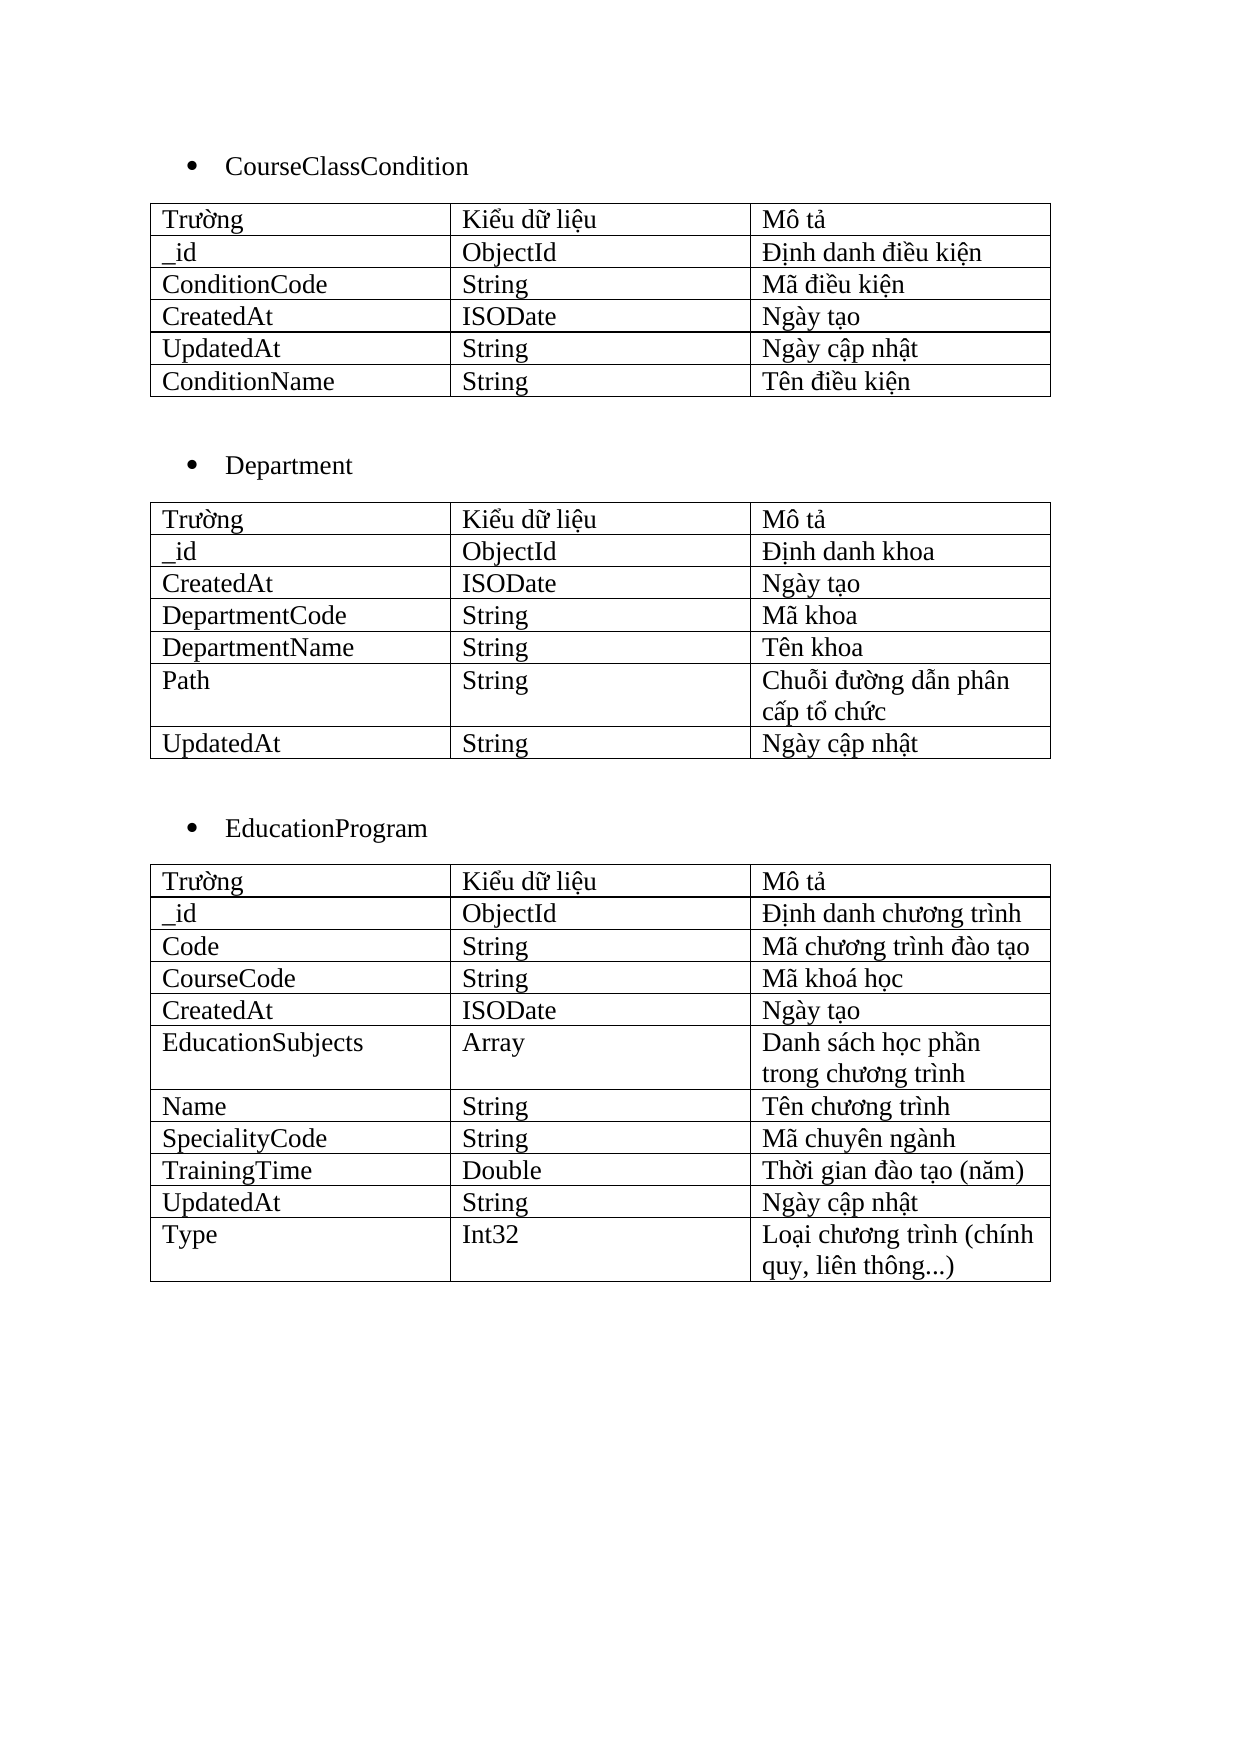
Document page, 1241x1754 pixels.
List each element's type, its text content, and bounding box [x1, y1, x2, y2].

table_cell Mã khoa [751, 599, 1050, 631]
list CourseClassCondition [187, 150, 1090, 181]
table_cell UpdatedAt [151, 727, 450, 758]
table_cell CreatedAt [151, 994, 450, 1025]
table_cell SpecialityCode [151, 1122, 450, 1153]
table_cell UpdatedAt [151, 1186, 450, 1217]
table_header Trường [151, 204, 450, 235]
table_cell String [451, 727, 750, 758]
table_cell ISODate [451, 300, 750, 331]
table_header Kiểu dữ liệu [451, 503, 750, 534]
table_cell _id [151, 236, 450, 267]
list EducationProgram [187, 812, 1090, 843]
table_cell String [451, 1122, 750, 1153]
table_cell ObjectId [451, 236, 750, 267]
table_cell Int32 [451, 1218, 750, 1281]
table_cell Định danh chương trình [751, 898, 1050, 929]
table_cell String [451, 962, 750, 993]
table_cell String [451, 664, 750, 726]
table_cell ISODate [451, 567, 750, 598]
table_cell String [451, 1186, 750, 1217]
table_cell DepartmentName [151, 632, 450, 663]
table_header Mô tả [751, 865, 1050, 896]
table_cell ISODate [451, 994, 750, 1025]
table_cell Định danh điều kiện [751, 236, 1050, 267]
table_cell _id [151, 898, 450, 929]
table_cell ObjectId [451, 535, 750, 566]
table_cell Ngày cập nhật [751, 727, 1050, 758]
table_cell Code [151, 930, 450, 961]
table_header Mô tả [751, 503, 1050, 534]
table_header Kiểu dữ liệu [451, 204, 750, 235]
table_cell Ngày tạo [751, 994, 1050, 1025]
table_cell Danh sách học phần trong chương trình [751, 1026, 1050, 1088]
table_cell Thời gian đào tạo (năm) [751, 1154, 1050, 1185]
table_cell String [451, 930, 750, 961]
table_cell String [451, 632, 750, 663]
table_cell DepartmentCode [151, 599, 450, 631]
table_cell UpdatedAt [151, 333, 450, 363]
table_header Mô tả [751, 204, 1050, 235]
table_cell Ngày cập nhật [751, 1186, 1050, 1217]
table_cell CreatedAt [151, 567, 450, 598]
table_cell Chuỗi đường dẫn phân cấp tổ chức [751, 664, 1050, 726]
table_cell String [451, 333, 750, 363]
table_cell Tên điều kiện [751, 365, 1050, 396]
table_cell String [451, 365, 750, 396]
table_cell Mã điều kiện [751, 268, 1050, 299]
table_cell ConditionCode [151, 268, 450, 299]
table_cell Type [151, 1218, 450, 1281]
table_cell Mã chuyên ngành [751, 1122, 1050, 1153]
table_cell String [451, 1090, 750, 1121]
table_header Trường [151, 503, 450, 534]
table_cell Array [451, 1026, 750, 1088]
table_cell ObjectId [451, 898, 750, 929]
table_cell Name [151, 1090, 450, 1121]
table_cell CourseCode [151, 962, 450, 993]
table_header Trường [151, 865, 450, 896]
table_cell Mã khoá học [751, 962, 1050, 993]
table_cell TrainingTime [151, 1154, 450, 1185]
list Department [187, 449, 1090, 480]
table_cell Loại chương trình (chính quy, liên thông...) [751, 1218, 1050, 1281]
table_cell Path [151, 664, 450, 726]
table_cell Mã chương trình đào tạo [751, 930, 1050, 961]
table_cell EducationSubjects [151, 1026, 450, 1088]
table_cell CreatedAt [151, 300, 450, 331]
table_cell Tên khoa [751, 632, 1050, 663]
table_cell String [451, 599, 750, 631]
table_header Kiểu dữ liệu [451, 865, 750, 896]
table_cell _id [151, 535, 450, 566]
table_cell Tên chương trình [751, 1090, 1050, 1121]
table_cell Ngày tạo [751, 567, 1050, 598]
table_cell Double [451, 1154, 750, 1185]
table_cell Định danh khoa [751, 535, 1050, 566]
table_cell String [451, 268, 750, 299]
table_cell Ngày tạo [751, 300, 1050, 331]
table_cell Ngày cập nhật [751, 333, 1050, 363]
table_cell ConditionName [151, 365, 450, 396]
